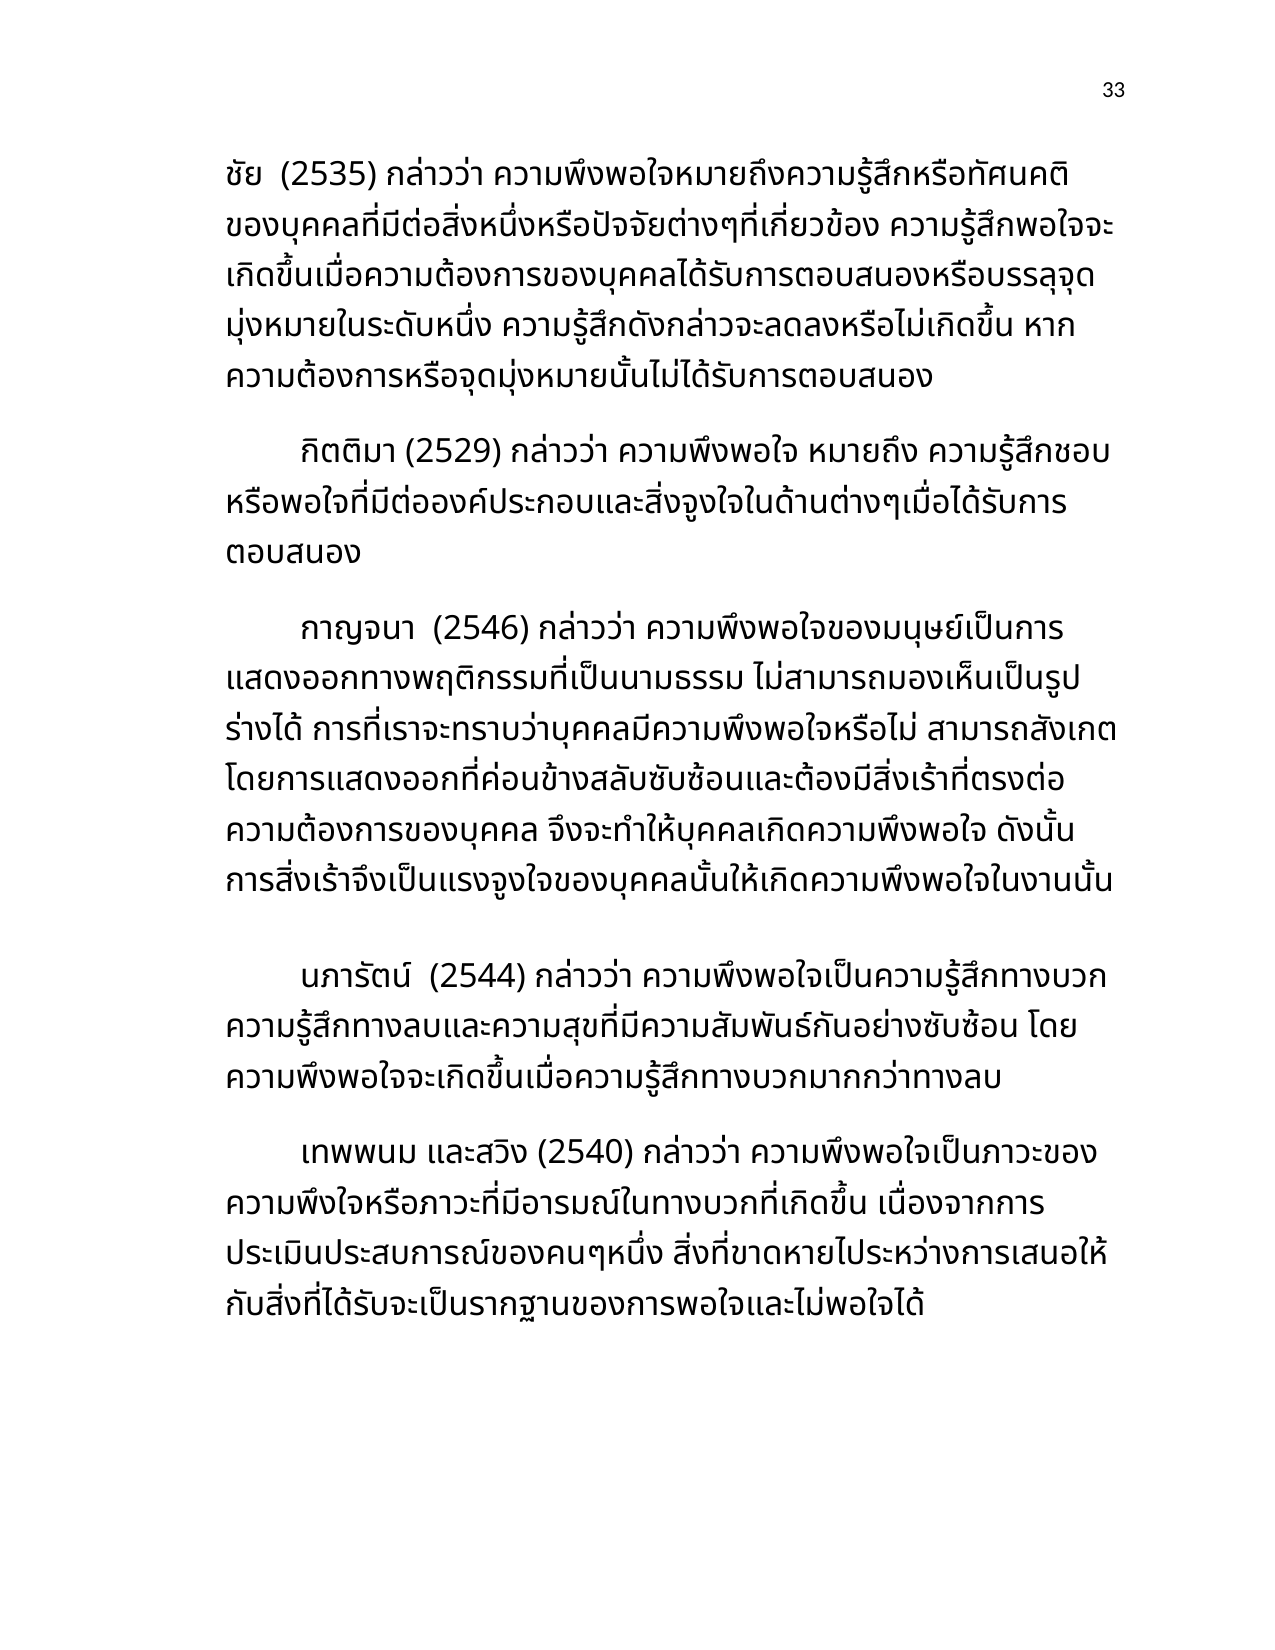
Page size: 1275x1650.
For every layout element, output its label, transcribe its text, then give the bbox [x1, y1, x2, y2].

text เทพพนม และสวิง (2540) กล่าวว่า ความพึงพอใจเป็นภาวะของความพึงใจหรือภาวะที่มีอารมณ์ในทางบวกที่เกิดขึ้น เนื่องจากการประเมินประสบการณ์ของคนๆหนึ่ง สิ่งที่ขาดหายไประหว่างการเสนอให้กับสิ่งที่ได้รับจะเป็นรากฐานของการพอใจและไม่พอใจได้ [225, 1128, 1125, 1330]
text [225, 150, 1125, 402]
text กิตติมา (2529) กล่าวว่า ความพึงพอใจ หมายถึง ความรู้สึกชอบหรือพอใจที่มีต่อองค์ประกอบและสิ่งจูงใจในด้านต่างๆเมื่อได้รับการตอบสนอง [225, 427, 1125, 579]
text กาญจนา (2546) กล่าวว่า ความพึงพอใจของมนุษย์เป็นการแสดงออกทางพฤติกรรมที่เป็นนามธรรม ไม่สามารถมองเห็นเป็นรูปร่างได้ การที่เราจะทราบว่าบุคคลมีความพึงพอใจหรือไม่ สามารถสังเกตโดยการแสดงออกที่ค่อนข้างสลับซับซ้อนและต้องมีสิ่งเร้าที่ตรงต่อความต้องการของบุคคล จึงจะทำให้บุคคลเกิดความพึงพอใจ ดังนั้นการสิ่งเร้าจึงเป็นแรงจูงใจของบุคคลนั้นให้เกิดความพึงพอใจในงานนั้น [225, 604, 1125, 906]
text นภารัตน์ (2544) กล่าวว่า ความพึงพอใจเป็นความรู้สึกทางบวกความรู้สึกทางลบและความสุขที่มีความสัมพันธ์กันอย่างซับซ้อน โดยความพึงพอใจจะเกิดขึ้นเมื่อความรู้สึกทางบวกมากกว่าทางลบ [225, 952, 1125, 1103]
